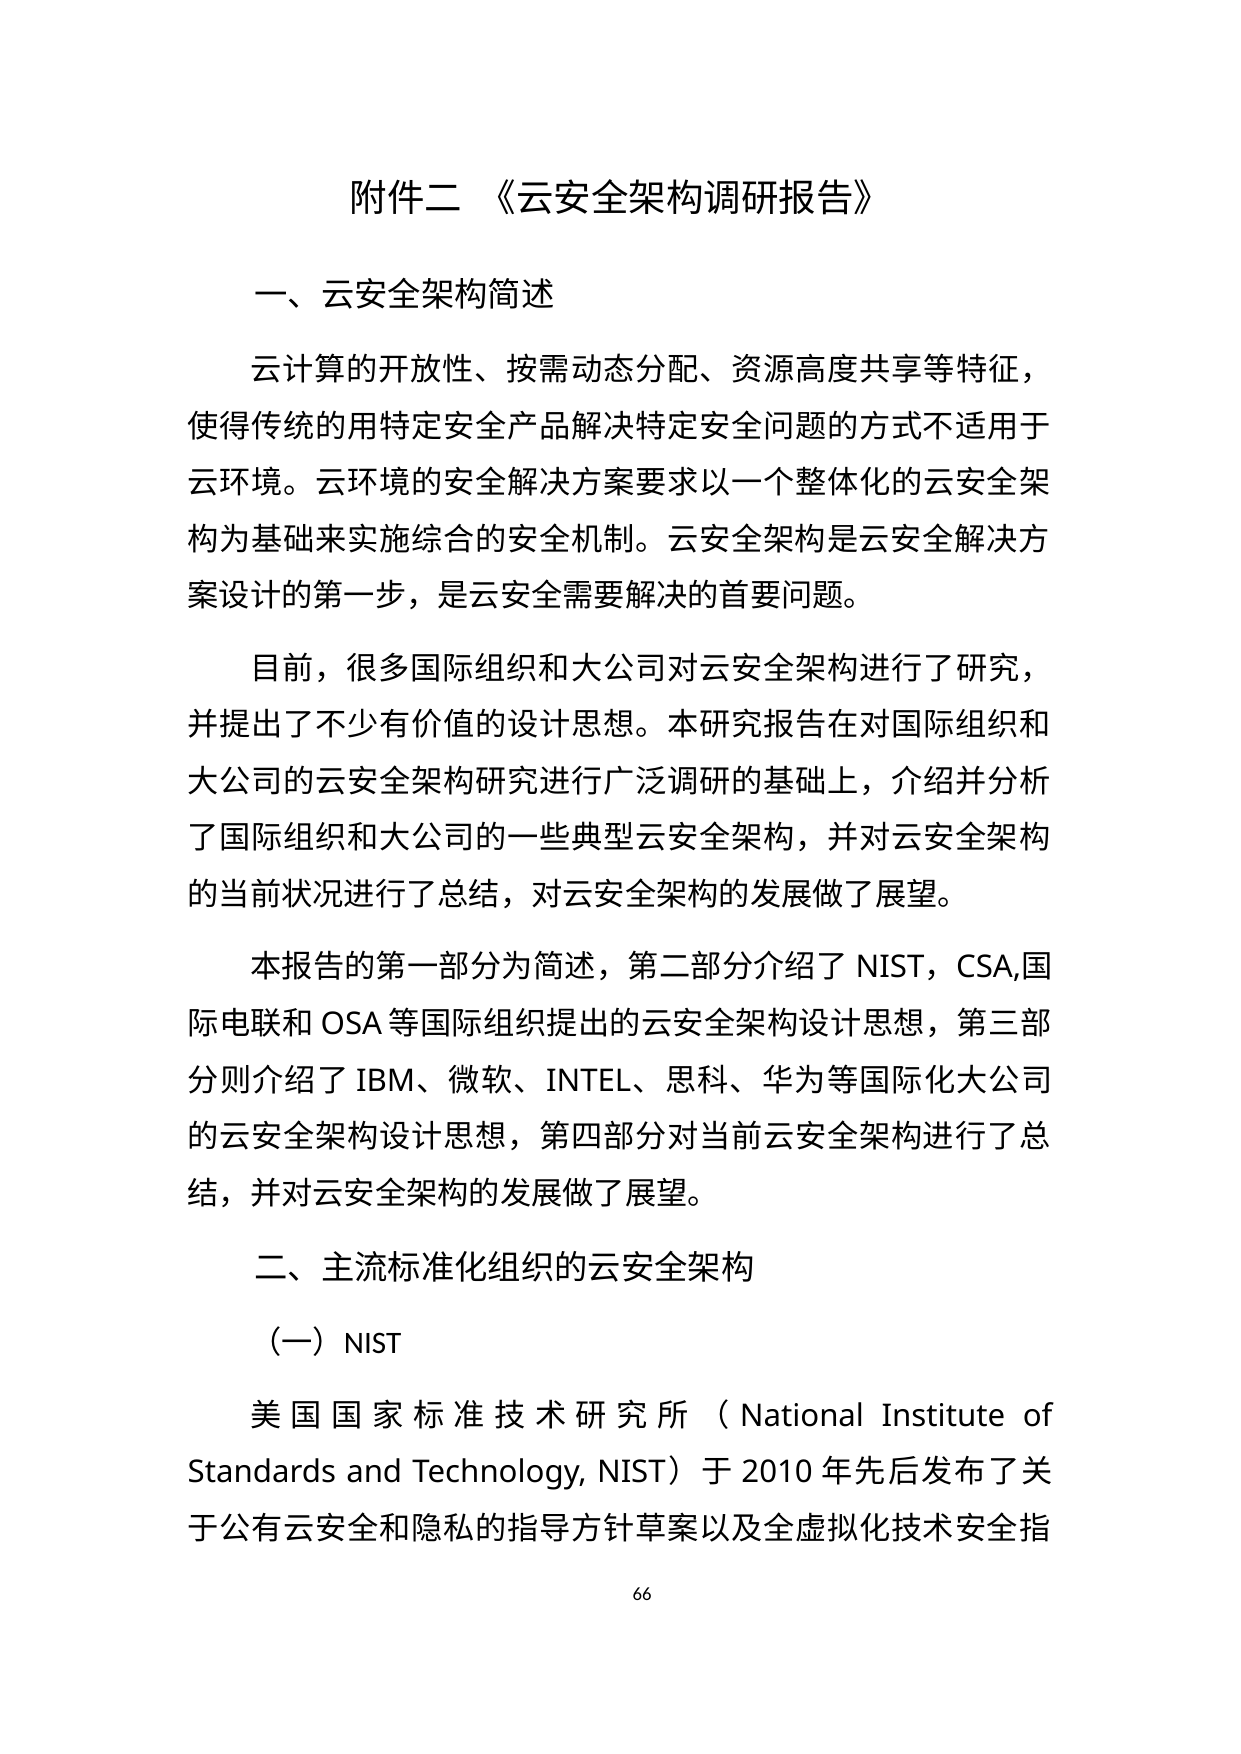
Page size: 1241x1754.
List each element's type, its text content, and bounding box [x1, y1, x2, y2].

subtitle （一）NIST [187, 1317, 1053, 1362]
subtitle 二、主流标准化组织的云安全架构 [187, 1241, 1053, 1289]
text 云计算的开放性、按需动态分配、资源高度共享等特征，使得传统的用特定安全产品解决特定安全问题的方式不适用于云环境。云环境的安全解决方案要求以一个整体化的云安全架构为基础来实施综合的安全机制。云安全架构是云安全解决方案设计的第一步，是云安全需要解决的首要问题。 [187, 344, 1053, 615]
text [187, 1390, 1053, 1548]
text 目前，很多国际组织和大公司对云安全架构进行了研究，并提出了不少有价值的设计思想。本研究报告在对国际组织和大公司的云安全架构研究进行广泛调研的基础上，介绍并分析了国际组织和大公司的一些典型云安全架构，并对云安全架构的当前状况进行了总结，对云安全架构的发展做了展望。 [187, 643, 1053, 914]
text 本报告的第一部分为简述，第二部分介绍了NIST，CSA,国际电联和OSA等国际组织提出的云安全架构设计思想，第三部分则介绍了IBM、微软、INTEL、思科、华为等国际化大公司的云安全架构设计思想，第四部分对当前云安全架构进行了总结，并对云安全架构的发展做了展望。 [187, 941, 1053, 1213]
subtitle 一、云安全架构简述 [187, 268, 1053, 316]
subtitle 附件二 《云安全架构调研报告》 [187, 167, 1053, 222]
